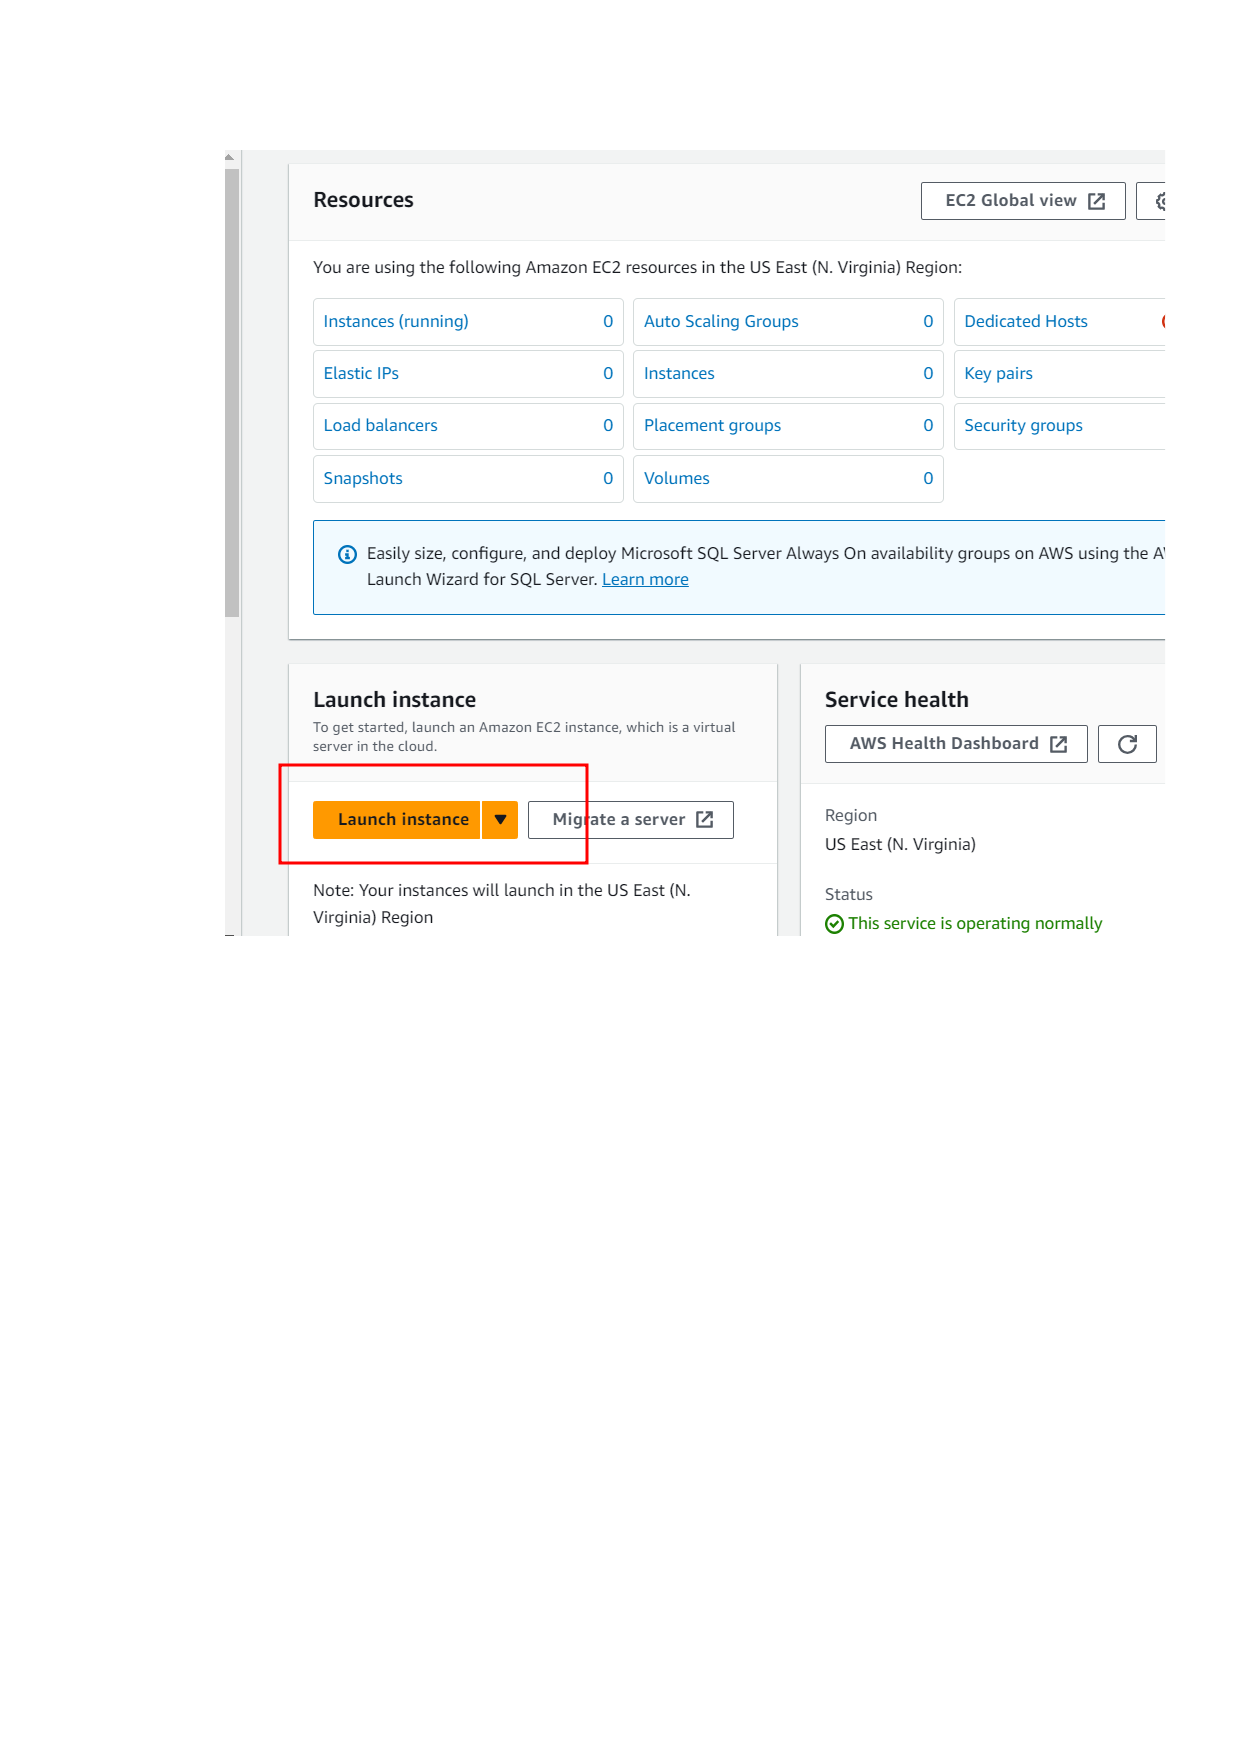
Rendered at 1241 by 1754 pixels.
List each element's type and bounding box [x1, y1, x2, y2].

picture [225, 150, 1166, 936]
